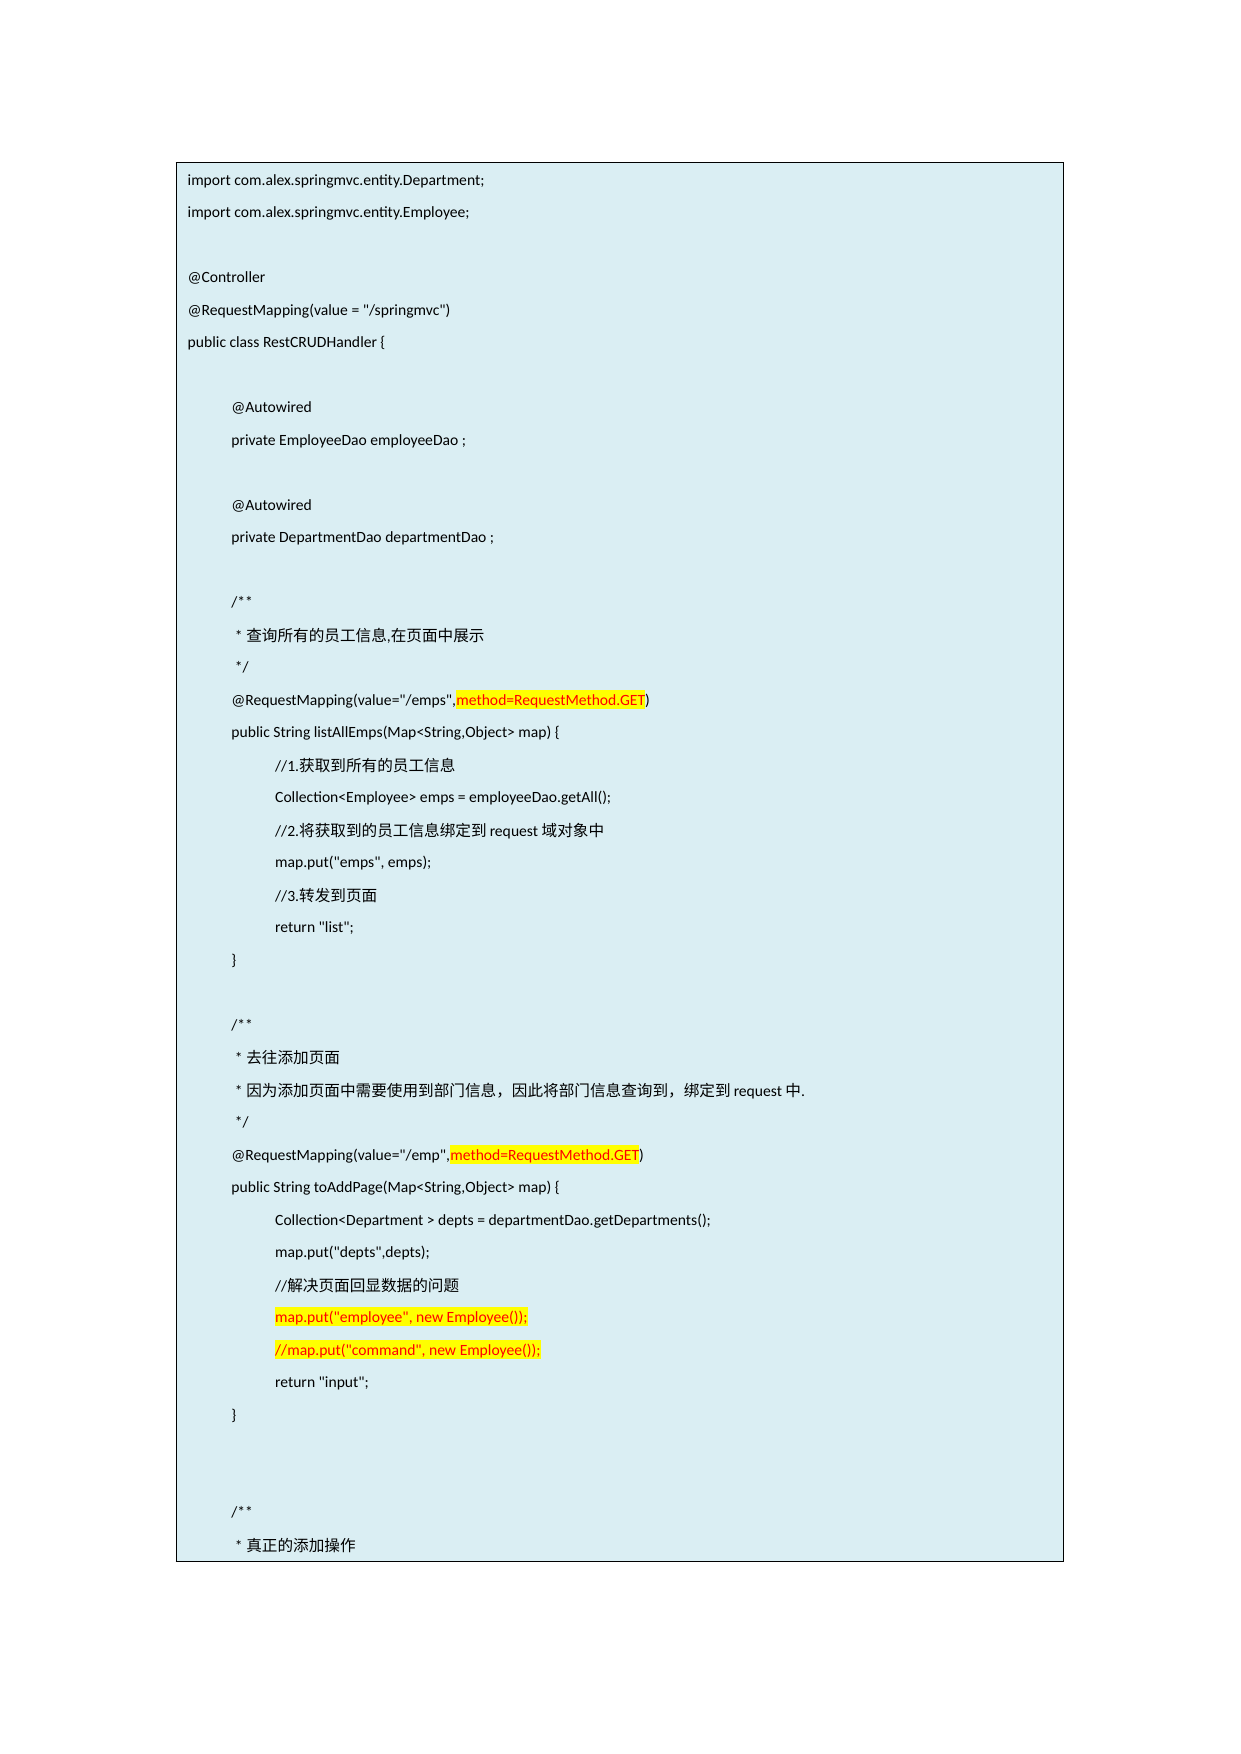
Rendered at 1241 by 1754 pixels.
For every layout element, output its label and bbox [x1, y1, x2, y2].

table_header [177, 163, 1063, 1561]
